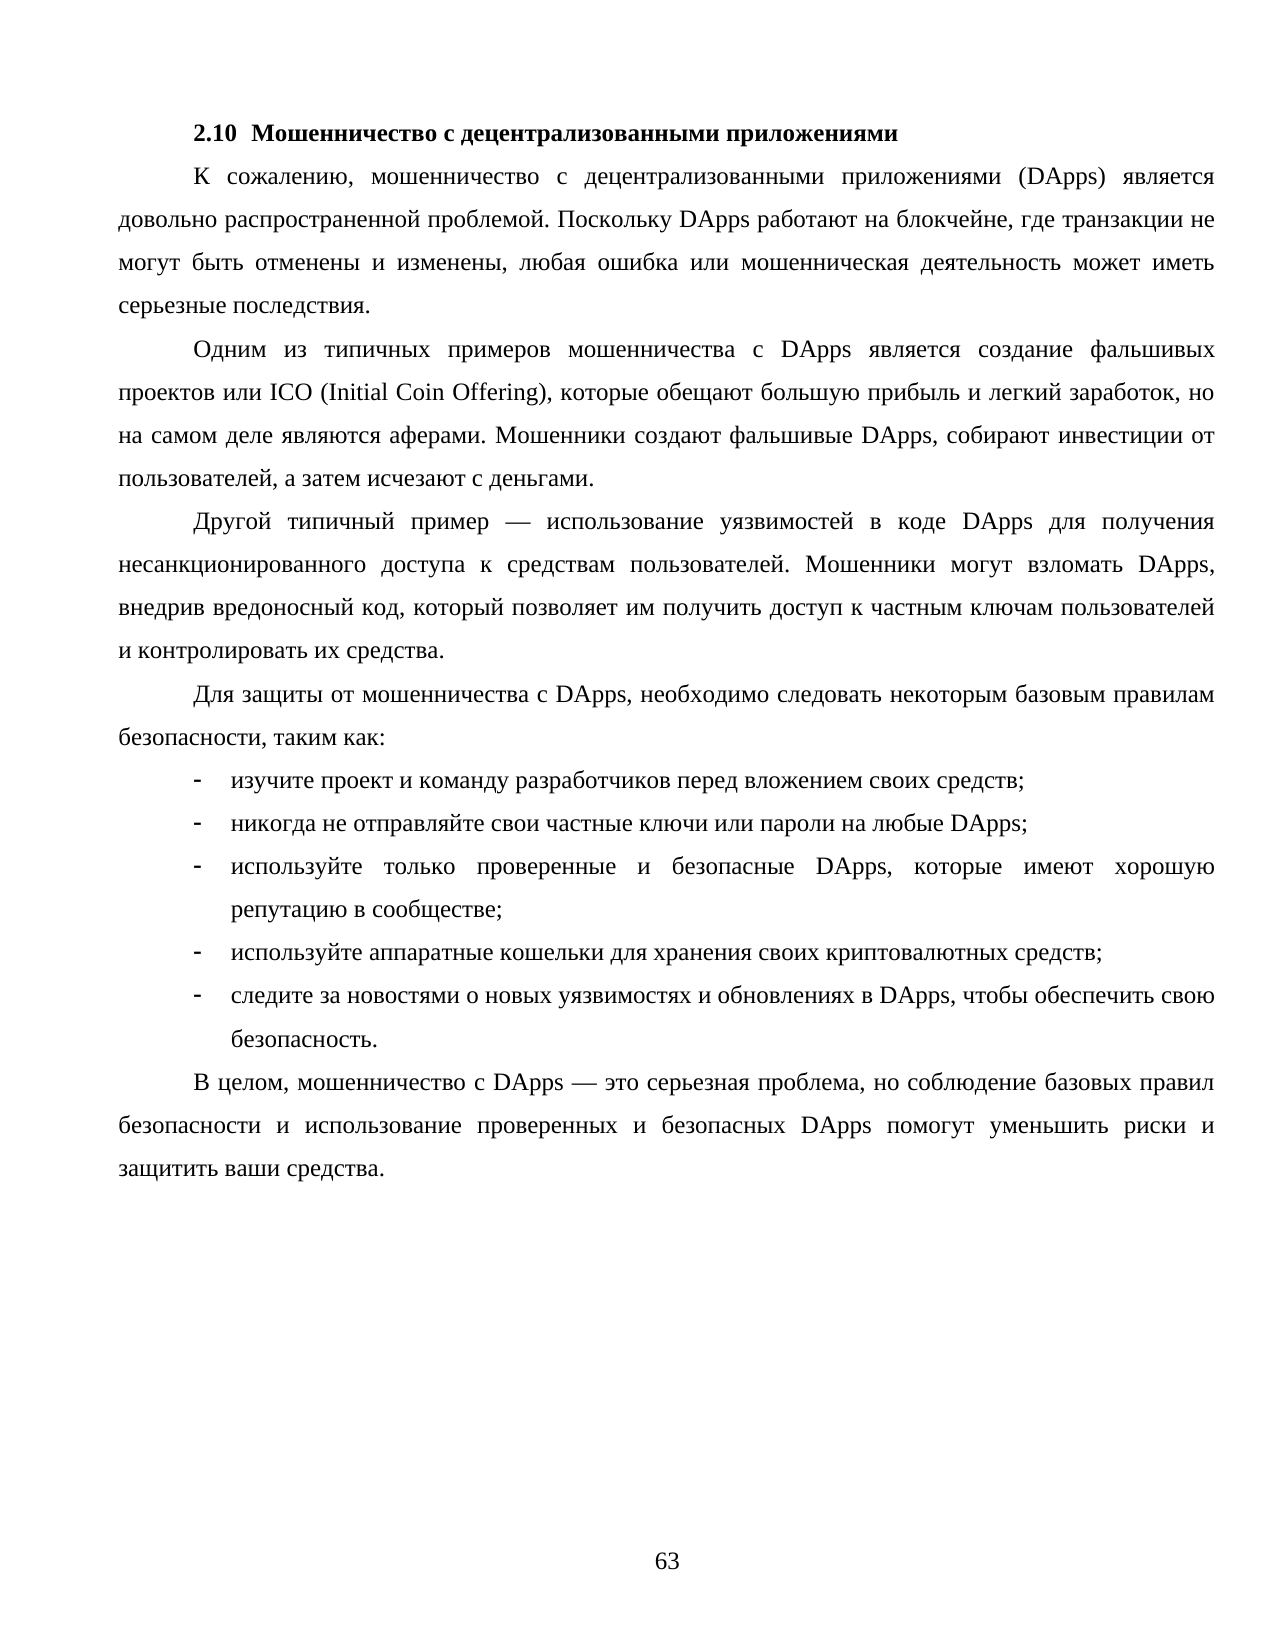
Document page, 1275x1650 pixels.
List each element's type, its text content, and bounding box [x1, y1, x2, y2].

text К сожалению, мошенничество с децентрализованными приложениями (DApps) является довольно распространенной проблемой. Поскольку DApps работают на блокчейне, где транзакции не могут быть отменены и изменены, любая ошибка или мошенническая деятельность может иметь серьезные последствия. [118, 161, 1216, 319]
list используйте только проверенные и безопасные DApps, которые имеют хорошую репутацию в сообществе; [193, 851, 1216, 923]
subtitle Мошенничество с децентрализованными приложениями [193, 118, 1216, 147]
list изучите проект и команду разработчиков перед вложением своих средств; [193, 765, 1216, 794]
list никогда не отправляйте свои частные ключи или пароли на любые DApps; [193, 808, 1216, 837]
text Одним из типичных примеров мошенничества с DApps является создание фальшивых проектов или ICO (Initial Coin Offering), которые обещают большую прибыль и легкий заработок, но на самом деле являются аферами. Мошенники создают фальшивые DApps, собирают инвестиции от пользователей, а затем исчезают с деньгами. [118, 334, 1216, 492]
list следите за новостями о новых уязвимостях и обновлениях в DApps, чтобы обеспечить свою безопасность. [193, 981, 1216, 1052]
text Для защиты от мошенничества с DApps, необходимо следовать некоторым базовым правилам безопасности, таким как: [118, 679, 1216, 751]
text В целом, мошенничество с DApps — это серьезная проблема, но соблюдение базовых правил безопасности и использование проверенных и безопасных DApps помогут уменьшить риски и защитить ваши средства. [118, 1067, 1216, 1182]
text Другой типичный пример — использование уязвимостей в коде DApps для получения несанкционированного доступа к средствам пользователей. Мошенники могут взломать DApps, внедрив вредоносный код, который позволяет им получить доступ к частным ключам пользователей и контролировать их средства. [118, 506, 1216, 664]
list используйте аппаратные кошельки для хранения своих криптовалютных средств; [193, 937, 1216, 966]
